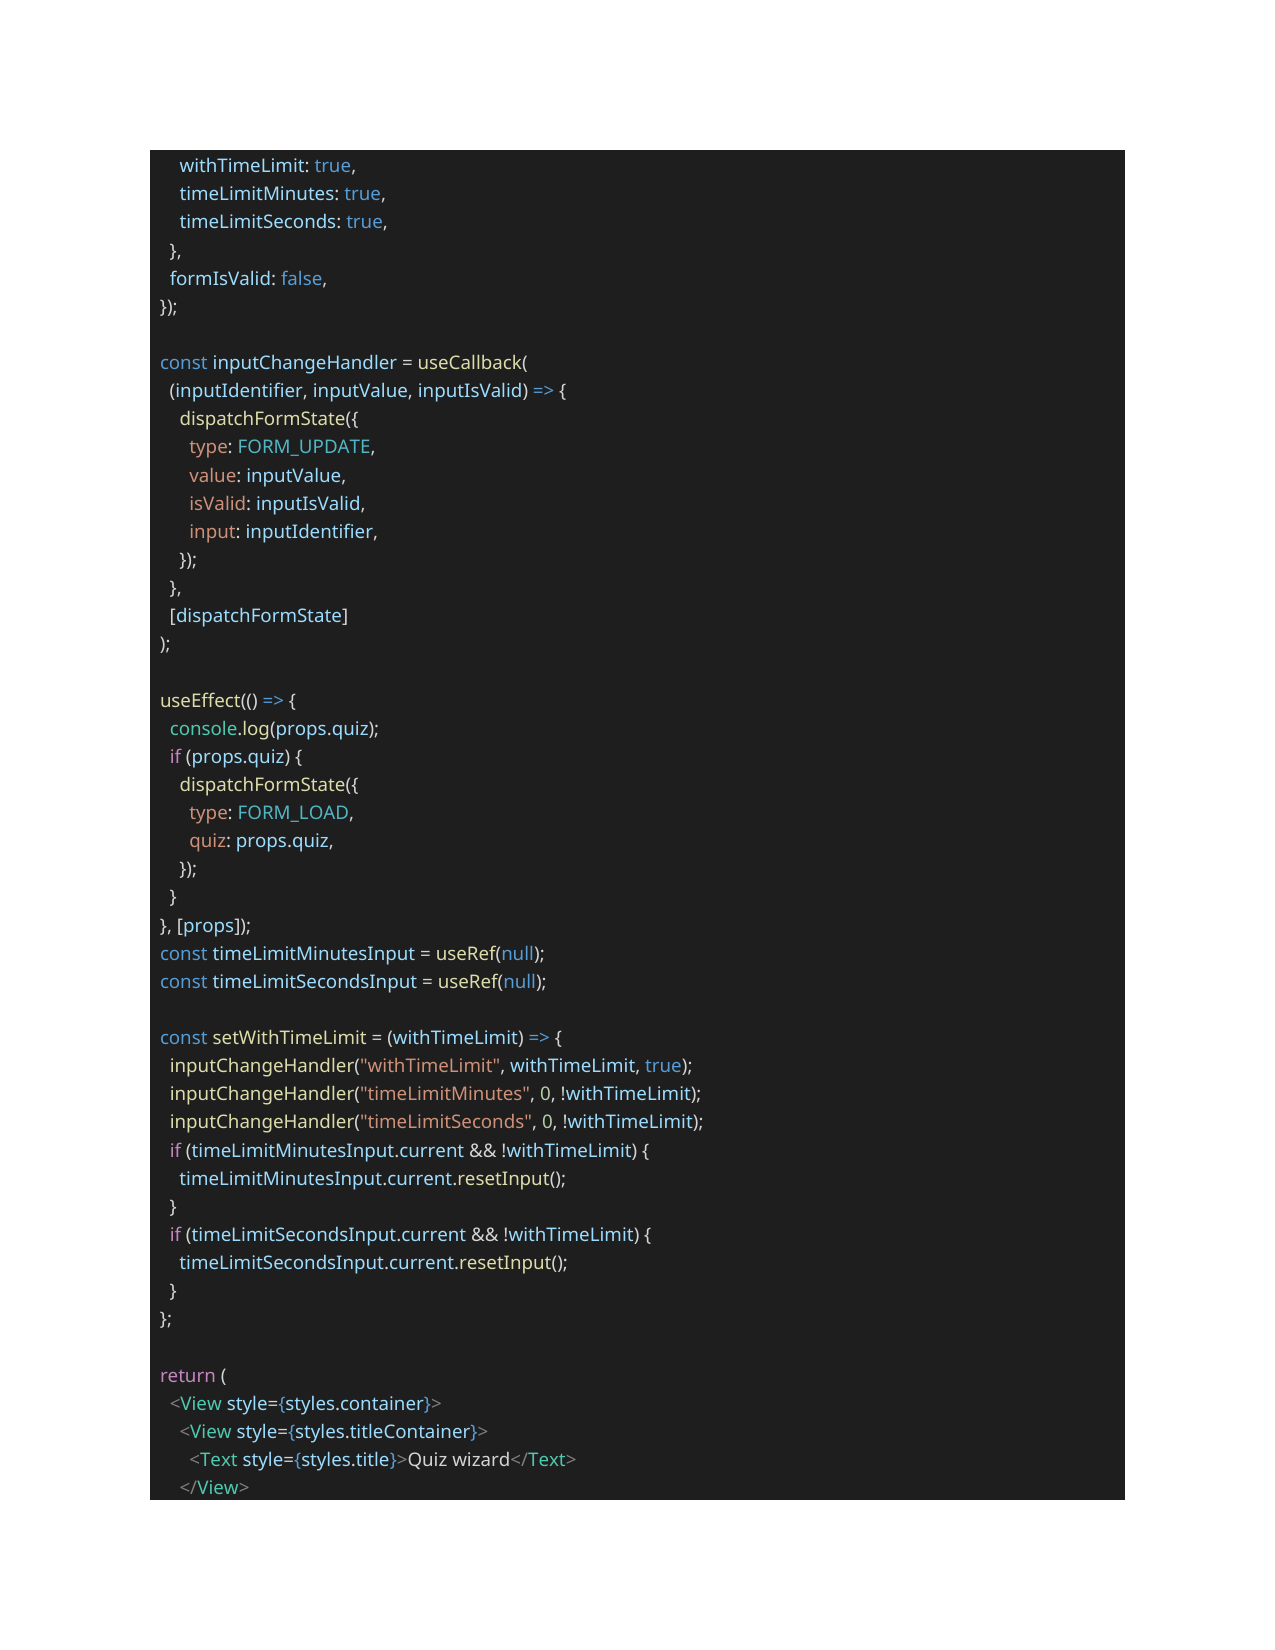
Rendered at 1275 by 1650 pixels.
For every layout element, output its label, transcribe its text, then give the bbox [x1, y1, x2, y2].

text quiz: props.quiz, [150, 825, 1125, 853]
text <View style={styles.titleContainer}> [150, 1416, 1125, 1444]
text } [150, 1191, 1125, 1219]
text }; [150, 1303, 1125, 1331]
text console.log(props.quiz); [150, 712, 1125, 741]
text <View style={styles.container}> [150, 1387, 1125, 1416]
text return ( [150, 1359, 1125, 1387]
text }); [150, 853, 1125, 881]
text } [150, 881, 1125, 909]
text const inputChangeHandler = useCallback( [150, 347, 1125, 375]
text isValid: inputIsValid, [150, 487, 1125, 516]
text withTimeLimit: true, [150, 150, 1125, 178]
text const setWithTimeLimit = (withTimeLimit) => { [150, 1022, 1125, 1050]
text ); [150, 628, 1125, 656]
text }, [150, 234, 1125, 262]
text if (timeLimitSecondsInput.current && !withTimeLimit) { [150, 1219, 1125, 1247]
text timeLimitMinutes: true, [150, 178, 1125, 206]
text inputChangeHandler("withTimeLimit", withTimeLimit, true); [150, 1050, 1125, 1078]
text inputChangeHandler("timeLimitMinutes", 0, !withTimeLimit); [150, 1078, 1125, 1106]
text dispatchFormState({ [150, 769, 1125, 797]
text inputChangeHandler("timeLimitSeconds", 0, !withTimeLimit); [150, 1106, 1125, 1134]
text const timeLimitSecondsInput = useRef(null); [150, 966, 1125, 994]
text }, [props]); [150, 909, 1125, 937]
text timeLimitSecondsInput.current.resetInput(); [150, 1247, 1125, 1275]
text if (props.quiz) { [150, 741, 1125, 769]
text input: inputIdentifier, [150, 516, 1125, 544]
text timeLimitSeconds: true, [150, 206, 1125, 234]
text const timeLimitMinutesInput = useRef(null); [150, 937, 1125, 966]
text if (timeLimitMinutesInput.current && !withTimeLimit) { [150, 1134, 1125, 1162]
text useEffect(() => { [150, 684, 1125, 712]
text value: inputValue, [150, 459, 1125, 487]
text timeLimitMinutesInput.current.resetInput(); [150, 1162, 1125, 1191]
text }); [150, 544, 1125, 572]
text type: FORM_UPDATE, [150, 431, 1125, 459]
text type: FORM_LOAD, [150, 797, 1125, 825]
text dispatchFormState({ [150, 403, 1125, 431]
text }, [150, 572, 1125, 600]
text }); [150, 291, 1125, 319]
text [dispatchFormState] [150, 600, 1125, 628]
text formIsValid: false, [150, 262, 1125, 291]
text <Text style={styles.title}>Quiz wizard</Text> [150, 1444, 1125, 1472]
text </View> [150, 1472, 1125, 1500]
text (inputIdentifier, inputValue, inputIsValid) => { [150, 375, 1125, 403]
text } [150, 1275, 1125, 1303]
